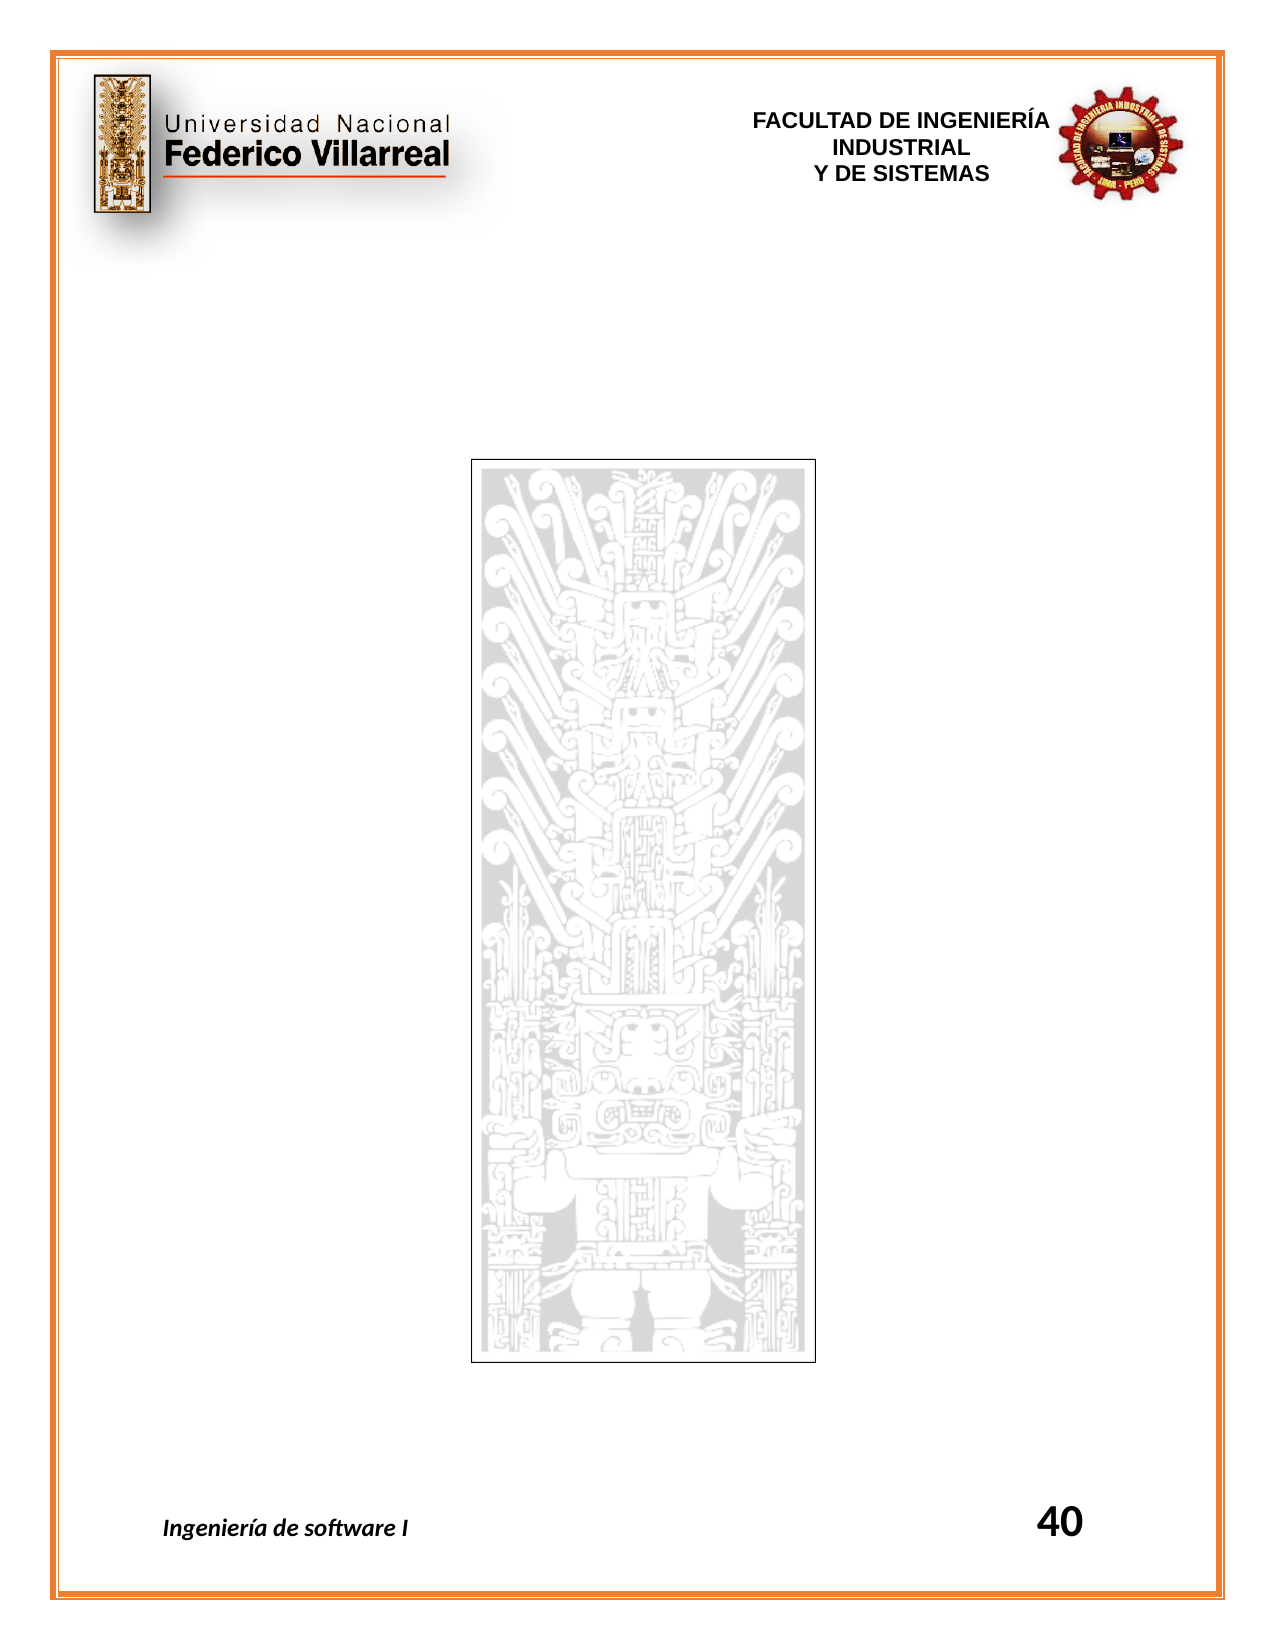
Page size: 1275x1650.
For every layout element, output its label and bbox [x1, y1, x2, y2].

picture [93, 74, 449, 213]
picture [1057, 83, 1186, 204]
